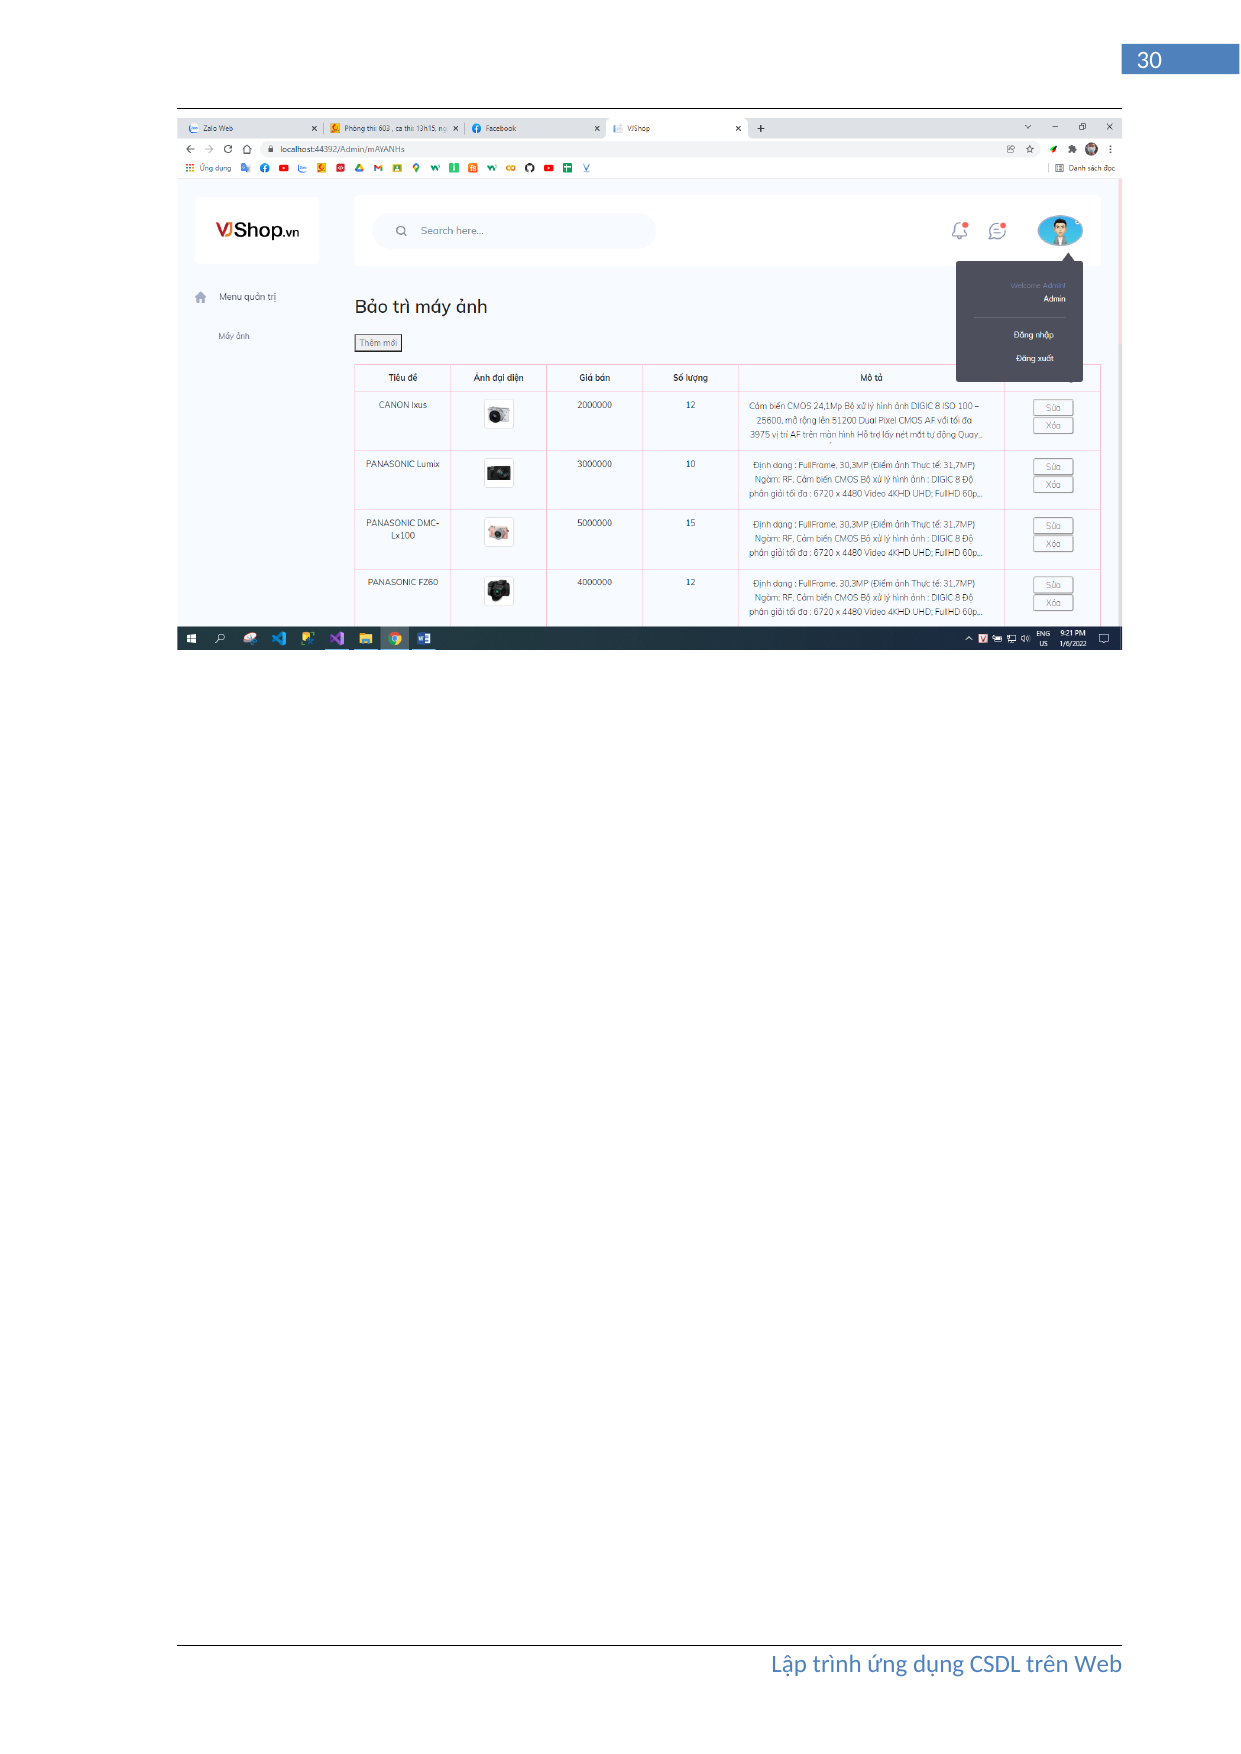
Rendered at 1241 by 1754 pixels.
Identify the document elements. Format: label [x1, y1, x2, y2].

picture [177, 118, 1123, 650]
